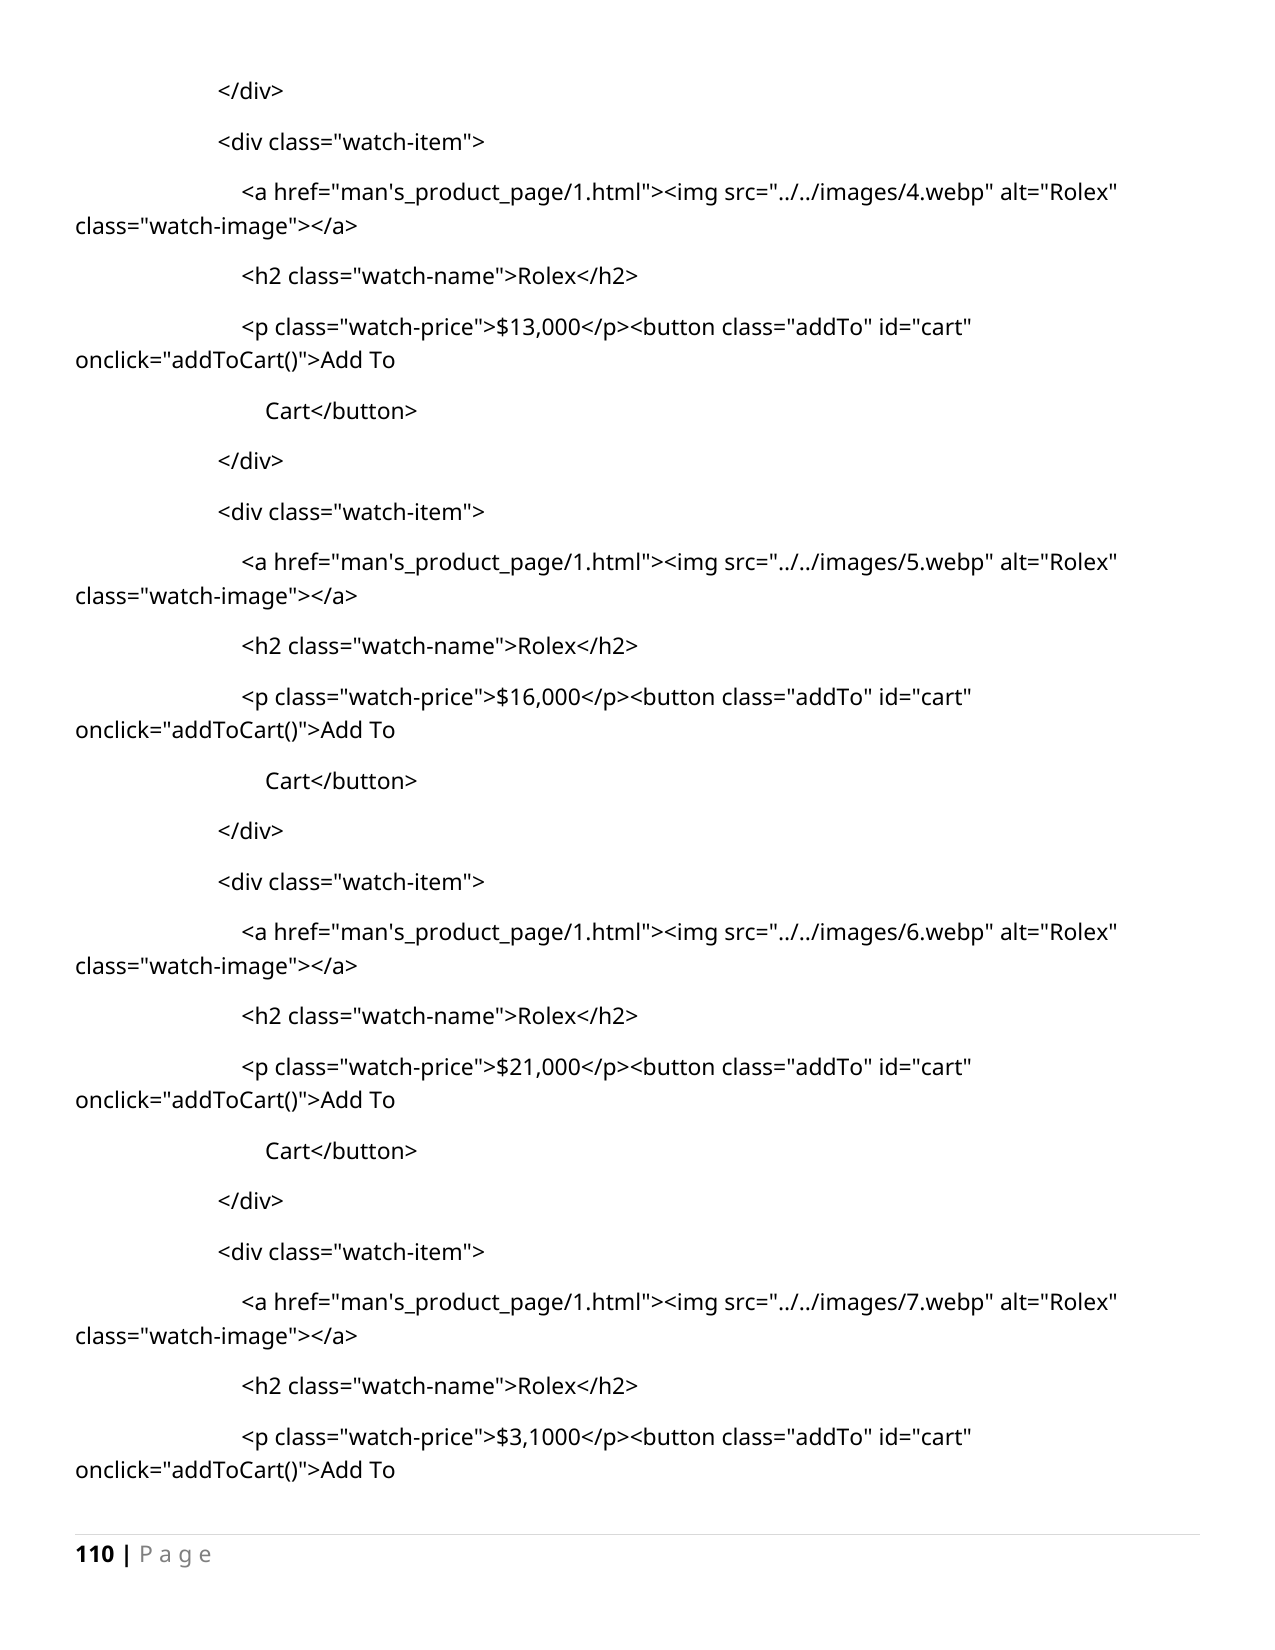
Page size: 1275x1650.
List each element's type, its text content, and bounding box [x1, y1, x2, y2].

text <div class="watch-item"> [75, 125, 1200, 157]
text <a href="man's_product_page/1.html"><img src="../../images/4.webp" alt="Rolex" class="watch-image"></a> [75, 176, 1200, 241]
text Cart</button> [75, 394, 1200, 426]
text </div> [75, 445, 1200, 476]
text <p class="watch-price">$21,000</p><button class="addTo" id="cart" onclick="addToCart()">Add To [75, 1050, 1200, 1115]
text <a href="man's_product_page/1.html"><img src="../../images/6.webp" alt="Rolex" class="watch-image"></a> [75, 916, 1200, 981]
text <a href="man's_product_page/1.html"><img src="../../images/5.webp" alt="Rolex" class="watch-image"></a> [75, 546, 1200, 611]
text </div> [75, 75, 1200, 106]
text </div> [75, 815, 1200, 846]
text </div> [75, 1185, 1200, 1216]
text <div class="watch-item"> [75, 495, 1200, 527]
text Cart</button> [75, 1134, 1200, 1166]
text <h2 class="watch-name">Rolex</h2> [75, 630, 1200, 661]
text <a href="man's_product_page/1.html"><img src="../../images/7.webp" alt="Rolex" class="watch-image"></a> [75, 1286, 1200, 1351]
text <h2 class="watch-name">Rolex</h2> [75, 1000, 1200, 1031]
text <p class="watch-price">$16,000</p><button class="addTo" id="cart" onclick="addToCart()">Add To [75, 680, 1200, 745]
text <p class="watch-price">$3,1000</p><button class="addTo" id="cart" onclick="addToCart()">Add To [75, 1420, 1200, 1485]
text <p class="watch-price">$13,000</p><button class="addTo" id="cart" onclick="addToCart()">Add To [75, 310, 1200, 375]
text <div class="watch-item"> [75, 1235, 1200, 1267]
text <div class="watch-item"> [75, 865, 1200, 897]
text <h2 class="watch-name">Rolex</h2> [75, 260, 1200, 291]
text Cart</button> [75, 764, 1200, 796]
text <h2 class="watch-name">Rolex</h2> [75, 1370, 1200, 1401]
